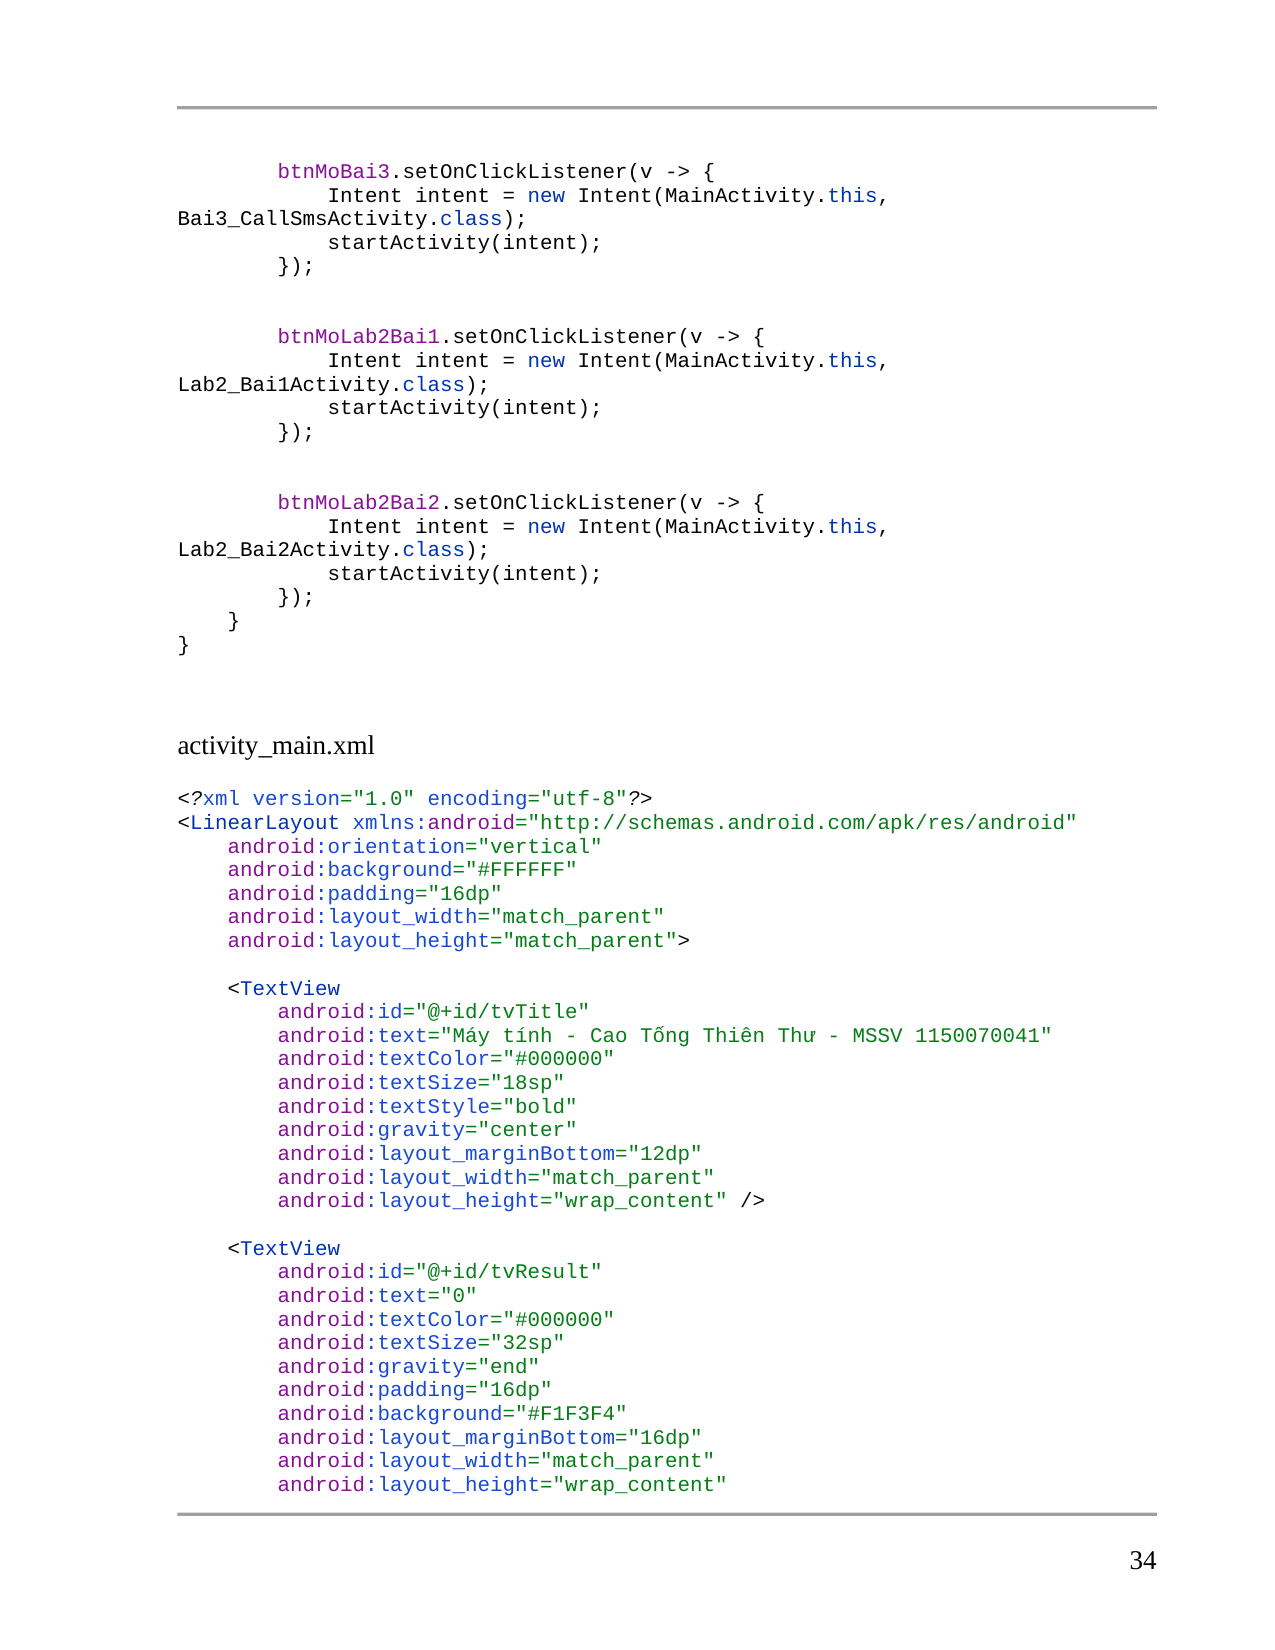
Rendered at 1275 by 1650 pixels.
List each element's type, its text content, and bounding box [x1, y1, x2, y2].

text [177, 788, 1157, 1498]
text activity_main.xml [177, 729, 1156, 760]
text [177, 137, 1157, 657]
